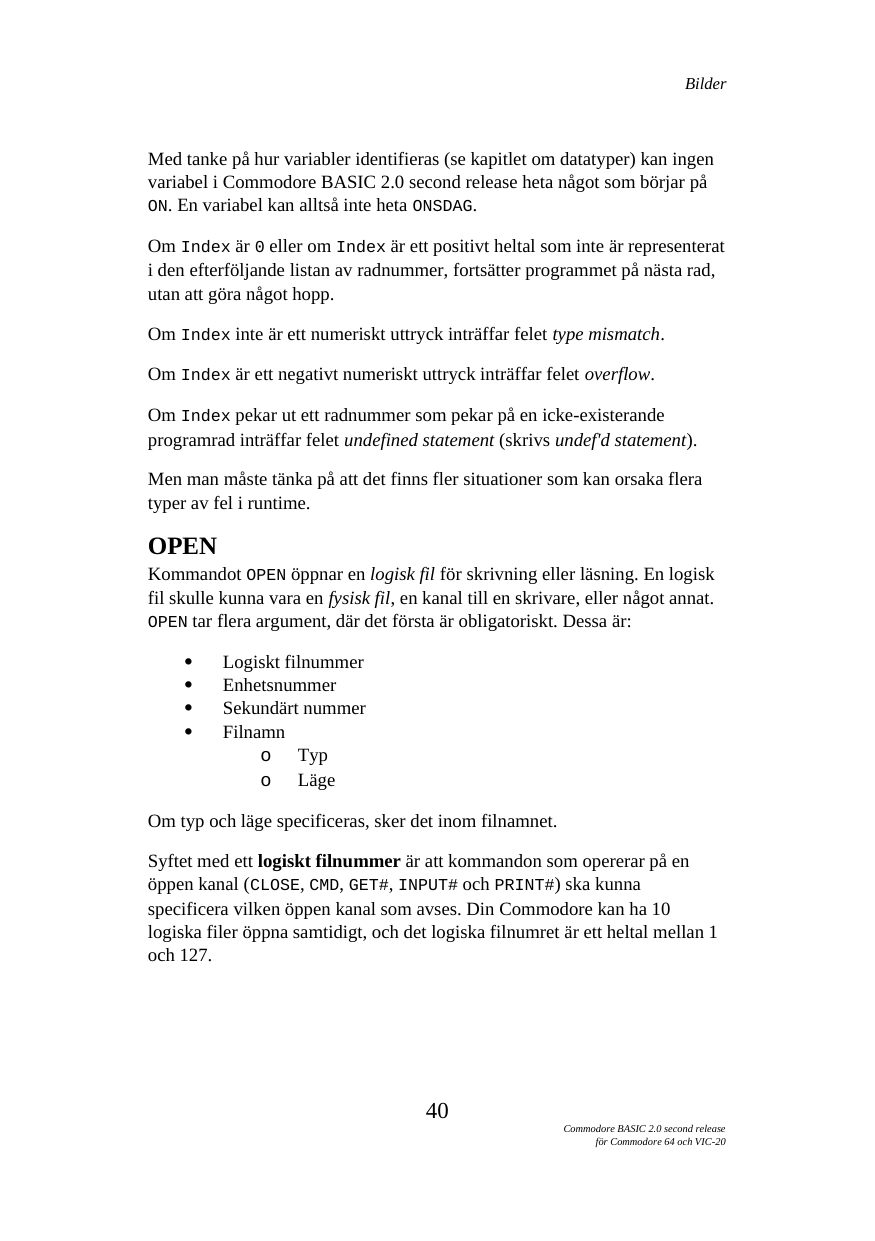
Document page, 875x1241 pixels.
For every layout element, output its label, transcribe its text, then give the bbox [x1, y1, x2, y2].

list Typ [260, 744, 726, 767]
subtitle OPEN [148, 531, 726, 560]
text Syftet med ett logiskt filnummer är att kommandon som opererar på en öppen kanal (CLOSE, CMD, GET#, INPUT# och PRINT#) ska kunna specificera vilken öppen kanal som avses. Din Commodore kan ha 10 logiska filer öppna samtidigt, och det logiska filnumret är ett heltal mellan 1 och 127. [148, 850, 726, 966]
text Om Index är 0 eller om Index är ett positivt heltal som inte är representerat i den efterföljande listan av radnummer, fortsätter programmet på nästa rad, utan att göra något hopp. [148, 235, 726, 304]
text Kommandot OPEN öppnar en logisk fil för skrivning eller läsning. En logisk fil skulle kunna vara en fysisk fil, en kanal till en skrivare, eller något annat. OPEN tar flera argument, där det första är obligatoriskt. Dessa är: [148, 562, 726, 632]
list Filnamn [185, 721, 726, 742]
text Om Index är ett negativt numeriskt uttryck inträffar felet overflow. [148, 363, 726, 386]
text Om Index pekar ut ett radnummer som pekar på en icke-existerande programrad inträffar felet undefined statement (skrivs undef'd statement). [148, 404, 726, 450]
list Enhetsnummer [185, 674, 726, 696]
text Med tanke på hur variabler identifieras (se kapitlet om datatyper) kan ingen variabel i Commodore BASIC 2.0 second release heta något som börjar på ON. En variabel kan alltså inte heta ONSDAG. [148, 148, 726, 217]
list Logiskt filnummer [185, 651, 726, 672]
text Om Index inte är ett numeriskt uttryck inträffar felet type mismatch. [148, 322, 726, 345]
list Sekundärt nummer [185, 697, 726, 719]
list Läge [260, 769, 726, 792]
text Om typ och läge specificeras, sker det inom filnamnet. [148, 810, 726, 832]
text Men man måste tänka på att det finns fler situationer som kan orsaka flera typer av fel i runtime. [148, 468, 726, 513]
